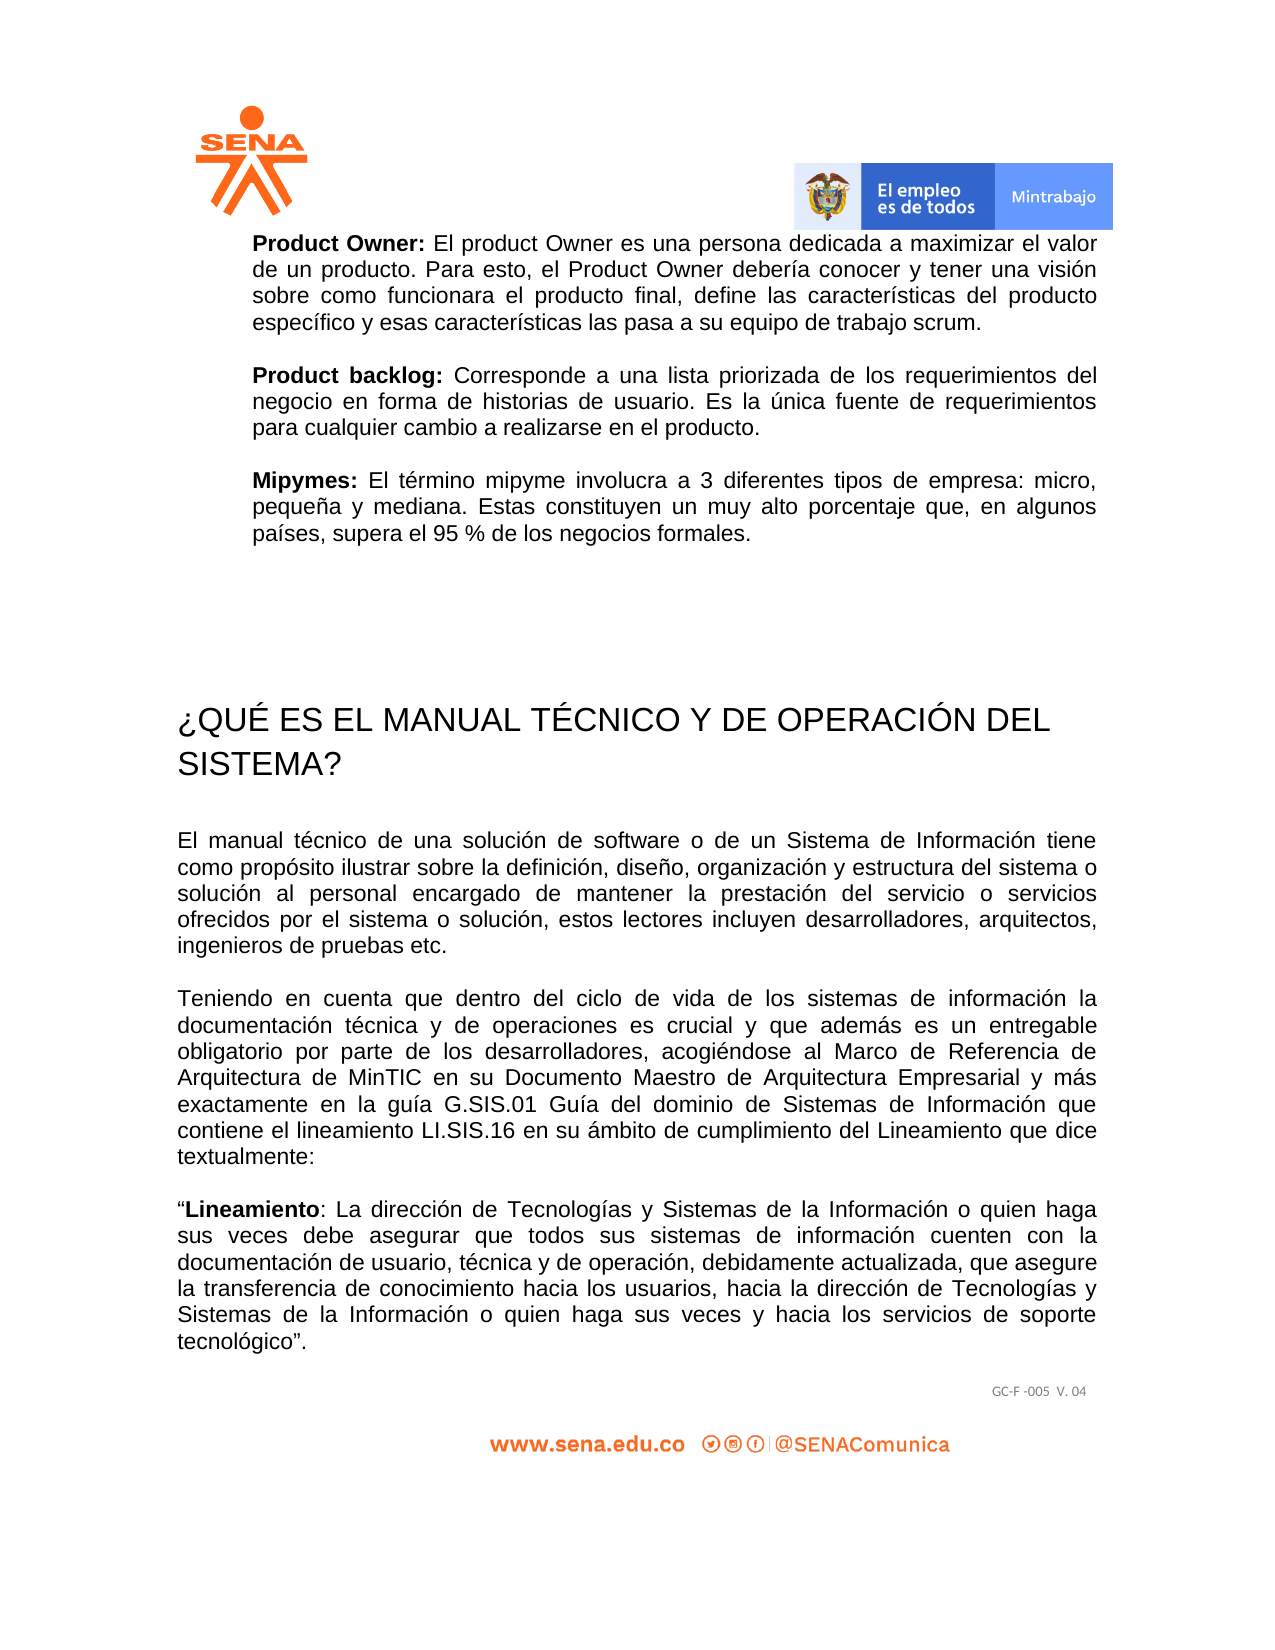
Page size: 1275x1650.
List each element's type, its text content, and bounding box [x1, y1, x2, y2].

text El manual técnico de una solución de software o de un Sistema de Información tiene como propósito ilustrar sobre la definición, diseño, organización y estructura del sistema o solución al personal encargado de mantener la prestación del servicio o servicios ofrecidos por el sistema o solución, estos lectores incluyen desarrolladores, arquitectos, ingenieros de pruebas etc. [177, 827, 1098, 959]
subtitle ¿QUÉ ES EL MANUAL TÉCNICO Y DE OPERACIÓN DEL SISTEMA? [177, 700, 1098, 782]
text Mipymes: El término mipyme involucra a 3 diferentes tipos de empresa: micro, pequeña y mediana. Estas constituyen un muy alto porcentaje que, en algunos países, supera el 95 % de los negocios formales. [252, 467, 1098, 546]
text Teniendo en cuenta que dentro del ciclo de vida de los sistemas de información la documentación técnica y de operaciones es crucial y que además es un entregable obligatorio por parte de los desarrolladores, acogiéndose al Marco de Referencia de Arquitectura de MinTIC en su Documento Maestro de Arquitectura Empresarial y más exactamente en la guía G.SIS.01 Guía del dominio de Sistemas de Información que contiene el lineamiento LI.SIS.16 en su ámbito de cumplimiento del Lineamiento que dice textualmente: [177, 985, 1098, 1170]
picture [478, 1423, 960, 1464]
picture [794, 163, 1113, 230]
picture [177, 85, 325, 233]
text Product Owner: El product Owner es una persona dedicada a maximizar el valor de un producto. Para esto, el Product Owner debería conocer y tener una visión sobre como funcionara el producto final, define las características del producto específico y esas características las pasa a su equipo de trabajo scrum. [252, 230, 1098, 335]
text Product backlog: Corresponde a una lista priorizada de los requerimientos del negocio en forma de historias de usuario. Es la única fuente de requerimientos para cualquier cambio a realizarse en el producto. [252, 362, 1098, 441]
text “Lineamiento: La dirección de Tecnologías y Sistemas de la Información o quien haga sus veces debe asegurar que todos sus sistemas de información cuenten con la documentación de usuario, técnica y de operación, debidamente actualizada, que asegure la transferencia de conocimiento hacia los usuarios, hacia la dirección de Tecnologías y Sistemas de la Información o quien haga sus veces y hacia los servicios de soporte tecnológico”. [177, 1196, 1098, 1354]
